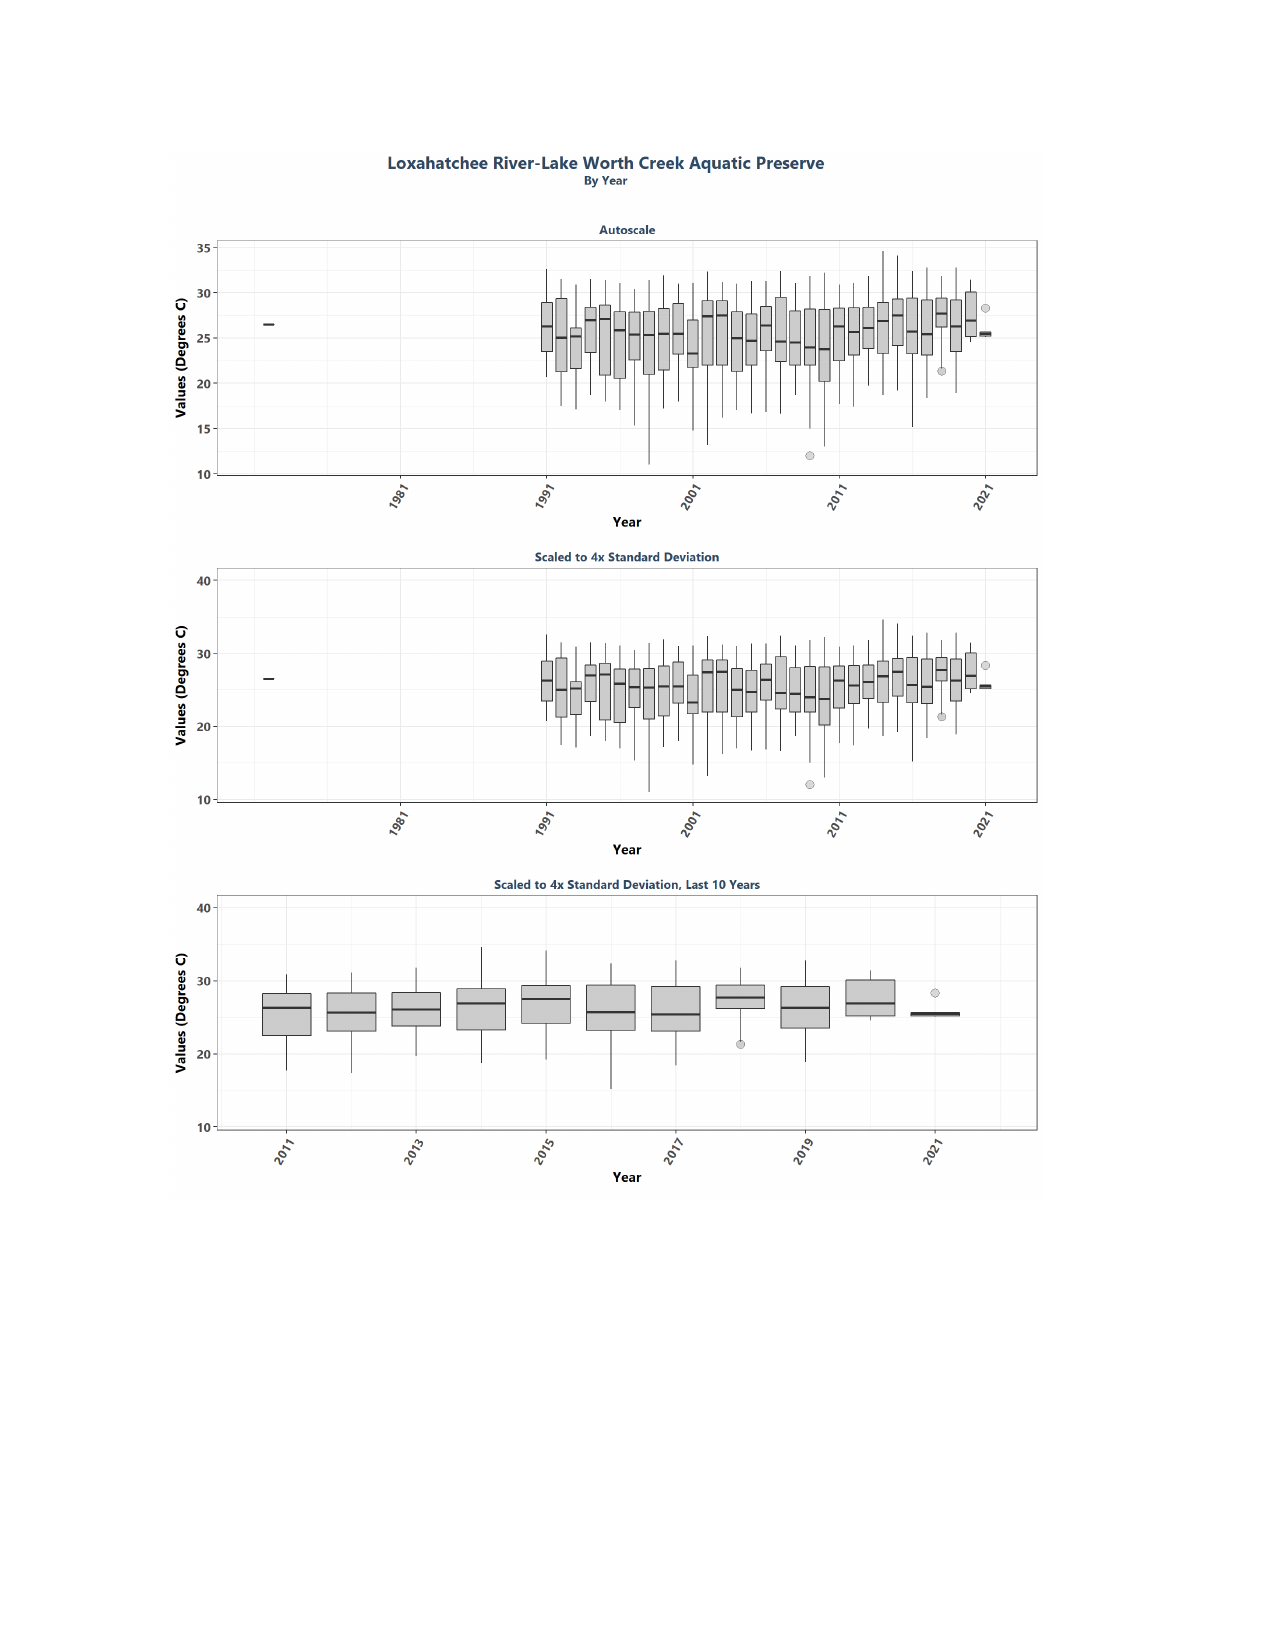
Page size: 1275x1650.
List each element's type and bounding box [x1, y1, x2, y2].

picture [168, 150, 1044, 1200]
